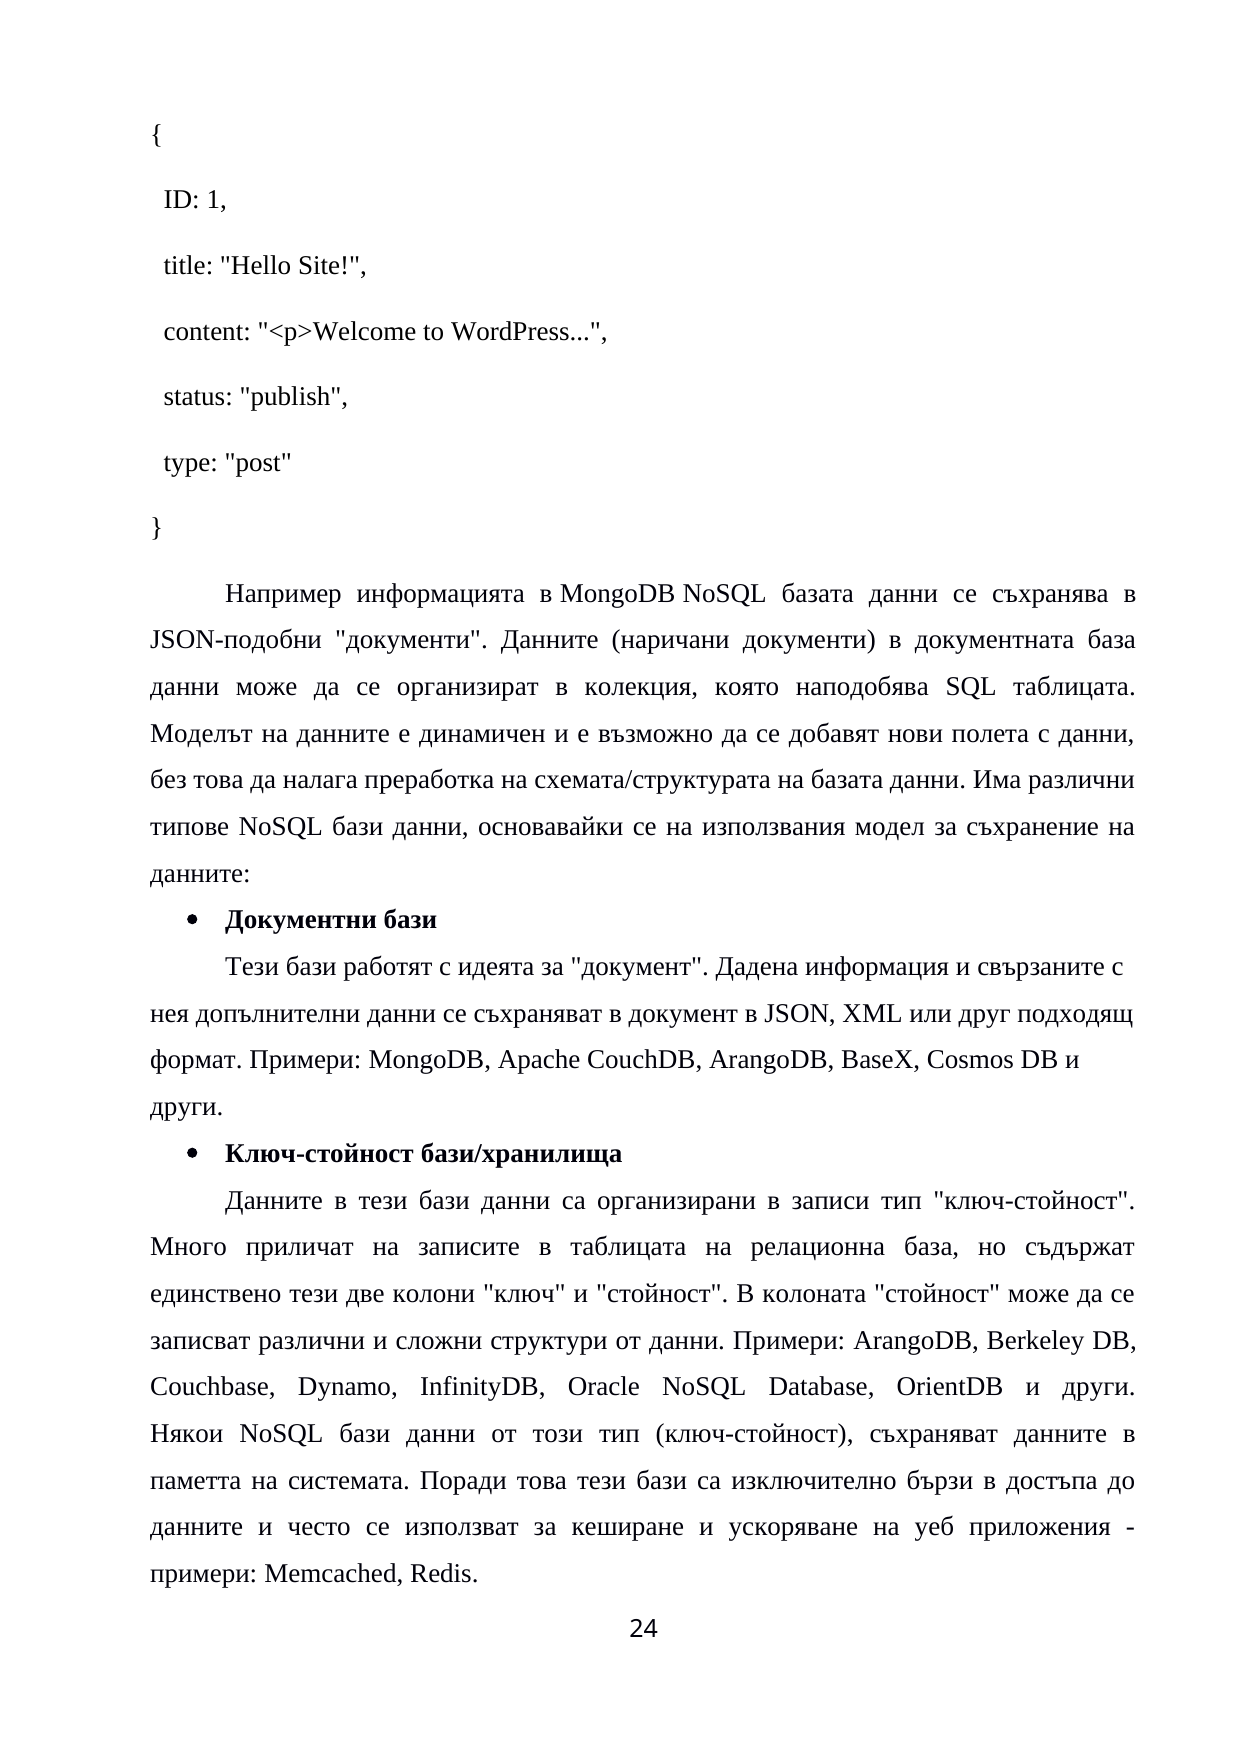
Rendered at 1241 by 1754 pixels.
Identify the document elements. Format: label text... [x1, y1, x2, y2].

text type: "post" [150, 446, 1137, 477]
list Документни бази [187, 903, 1137, 935]
text Тези бази работят с идеята за "документ". Дадена информация и свързаните с нея допълнителни данни се съхраняват в документ в JSON, XML или друг подходящ формат. Примери: MongoDB, Apache CouchDB, ArangoDB, BaseX, Cosmos DB и други. [150, 950, 1137, 1121]
text content: "<p>Welcome to WordPress...", [150, 315, 1137, 346]
list Данните в тези бази данни са организирани в записи тип "ключ-стойност". Много приличат на записите в таблицата на релационна база, но съдържат единствено тези две колони "ключ" и "стойност". В колоната "стойност" може да се записват различни и сложни структури от данни. Примери: ArangoDB, Berkeley DB, Couchbase, Dynamo, InfinityDB, Oracle NoSQL Database, OrientDB и други. Някои NoSQL бази данни от този тип (ключ-стойност), съхраняват данните в паметта на системата. Поради това тези бази са изключително бързи в достъпа до данните и често се използват за кеширане и ускоряване на уеб приложения - примери: Memcached, Redis. [150, 1184, 1137, 1588]
text title: "Hello Site!", [150, 249, 1137, 280]
text } [150, 511, 1137, 542]
text { [150, 118, 1137, 149]
text status: "publish", [150, 380, 1137, 411]
text ID: 1, [150, 184, 1137, 215]
list Ключ-стойност бази/хранилища [187, 1137, 1137, 1168]
text Например информацията в MongoDB NoSQL базата данни се съхранява в JSON-подобни "документи". Данните (наричани документи) в документната база данни може да се организират в колекция, която наподобява SQL таблицата. Моделът на данните е динамичен и е възможно да се добавят нови полета с данни, без това да налага преработка на схемата/структурата на базата данни. Има различни типове NoSQL бази данни, основавайки се на използвания модел за съхранение на данните: [150, 577, 1137, 888]
